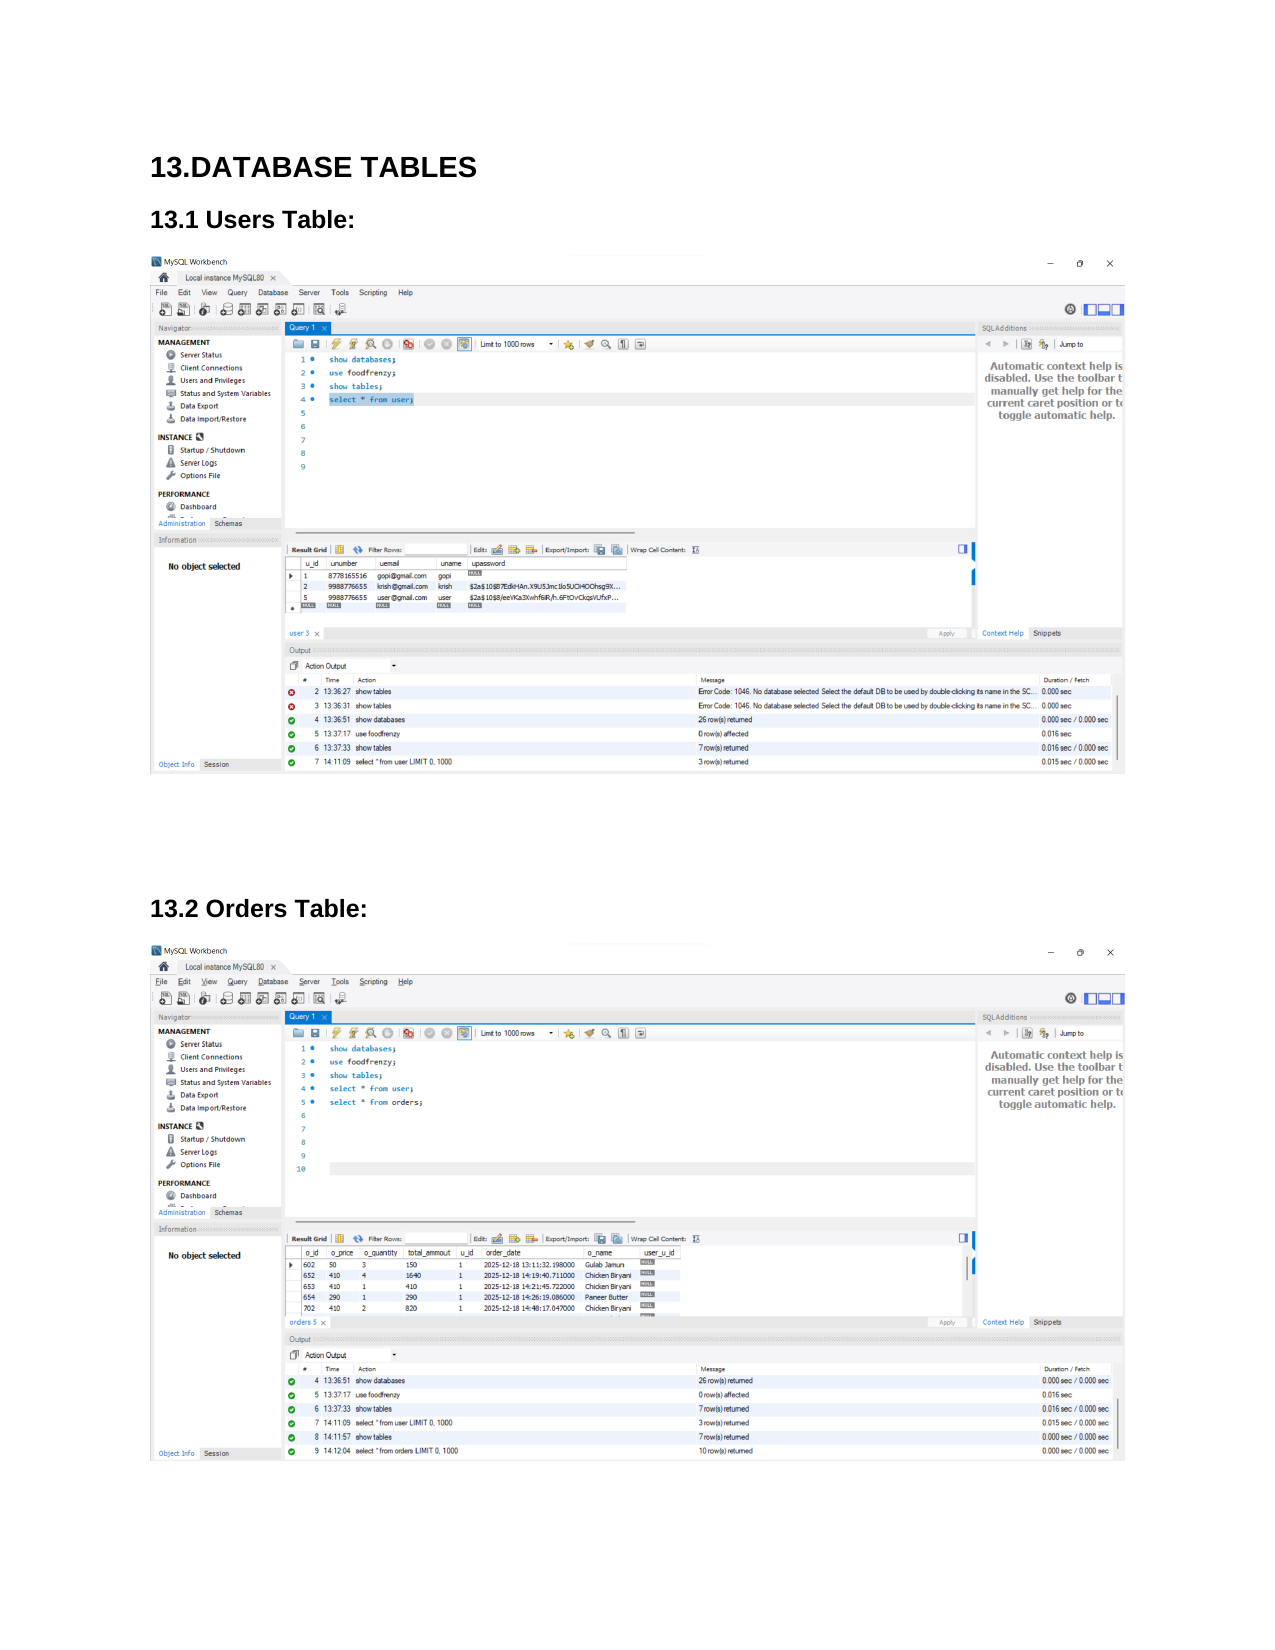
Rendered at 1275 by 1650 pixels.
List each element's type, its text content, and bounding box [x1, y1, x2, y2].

picture [150, 943, 1125, 1461]
text 13.1 Users Table: [150, 205, 1125, 234]
text 13.DATABASE TABLES [150, 150, 1125, 183]
text 13.2 Orders Table: [150, 894, 1125, 923]
picture [150, 255, 1125, 774]
